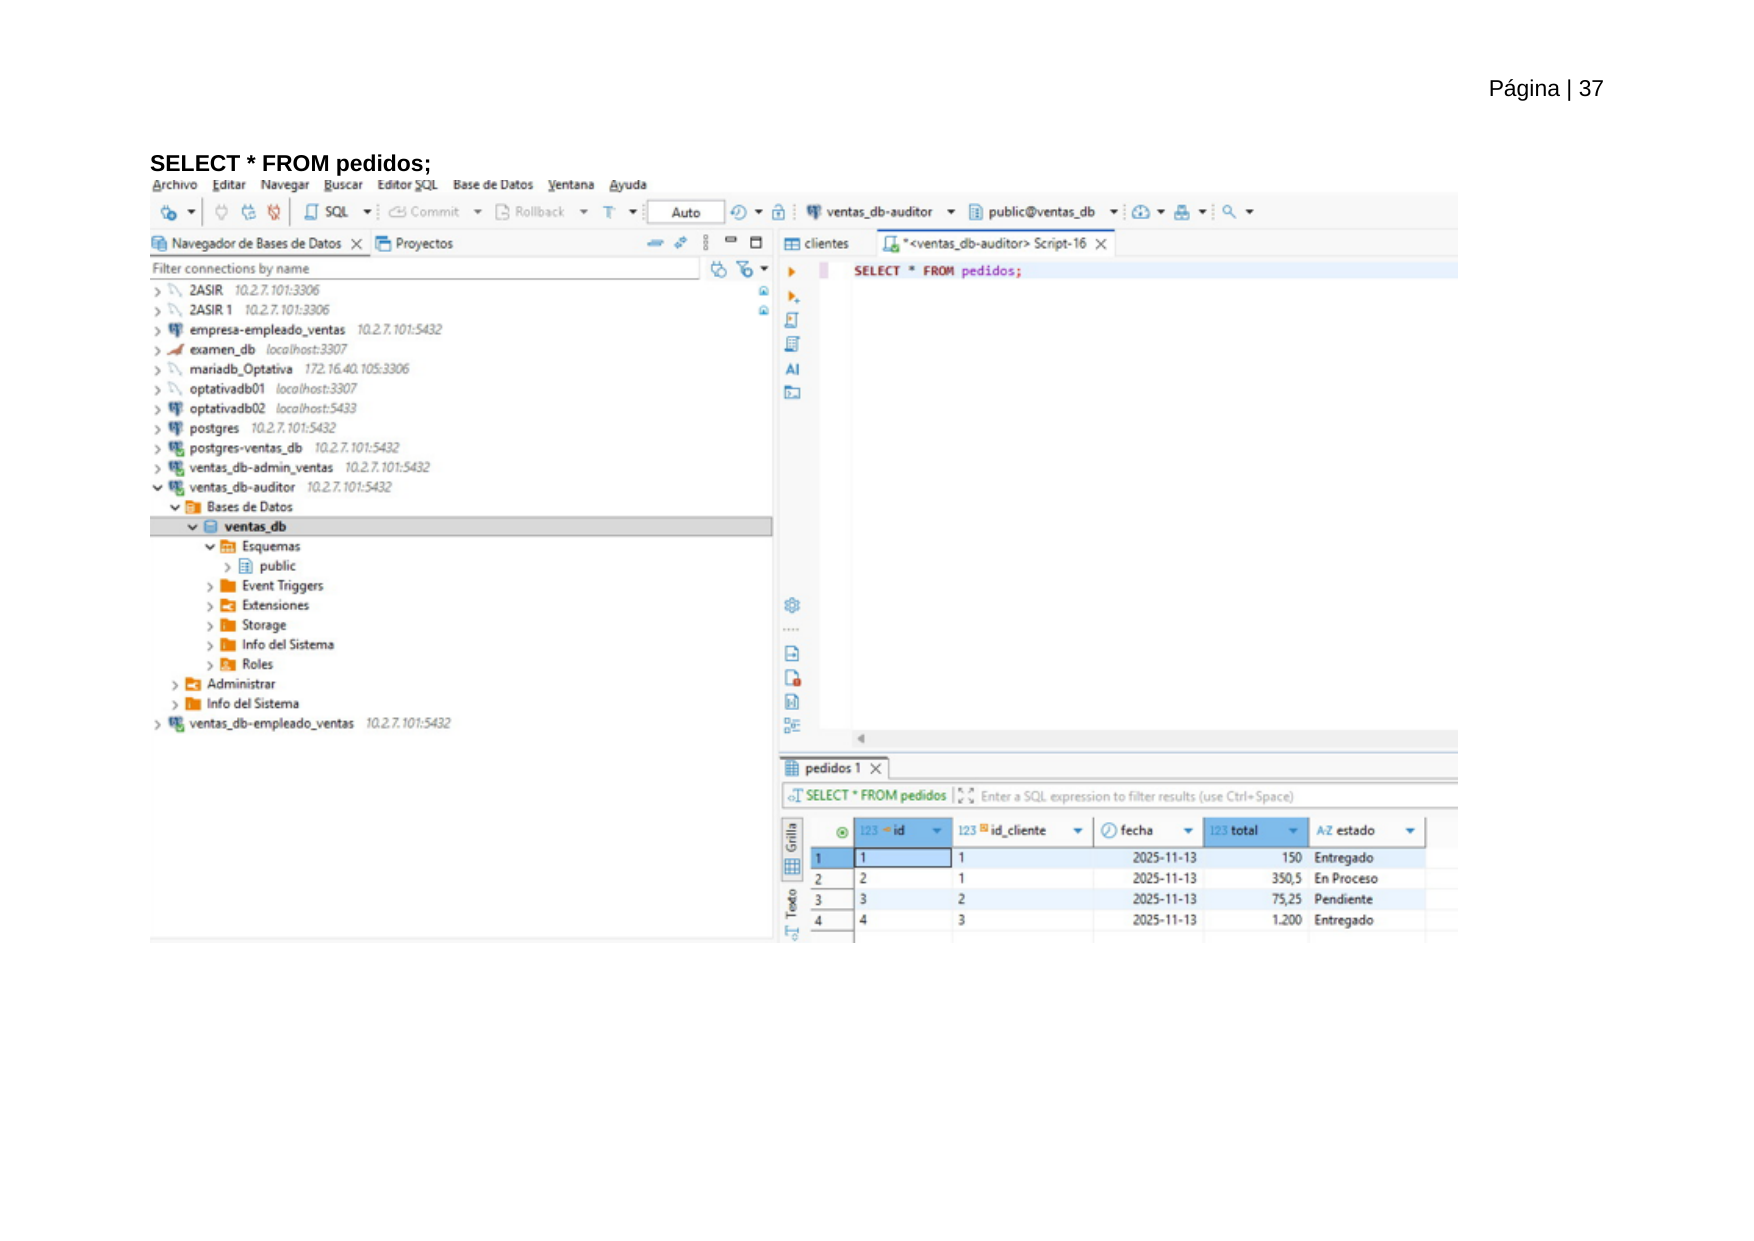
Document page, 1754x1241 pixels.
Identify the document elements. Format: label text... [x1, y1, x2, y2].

picture [150, 180, 1458, 943]
text SELECT * FROM pedidos; [150, 150, 1604, 176]
